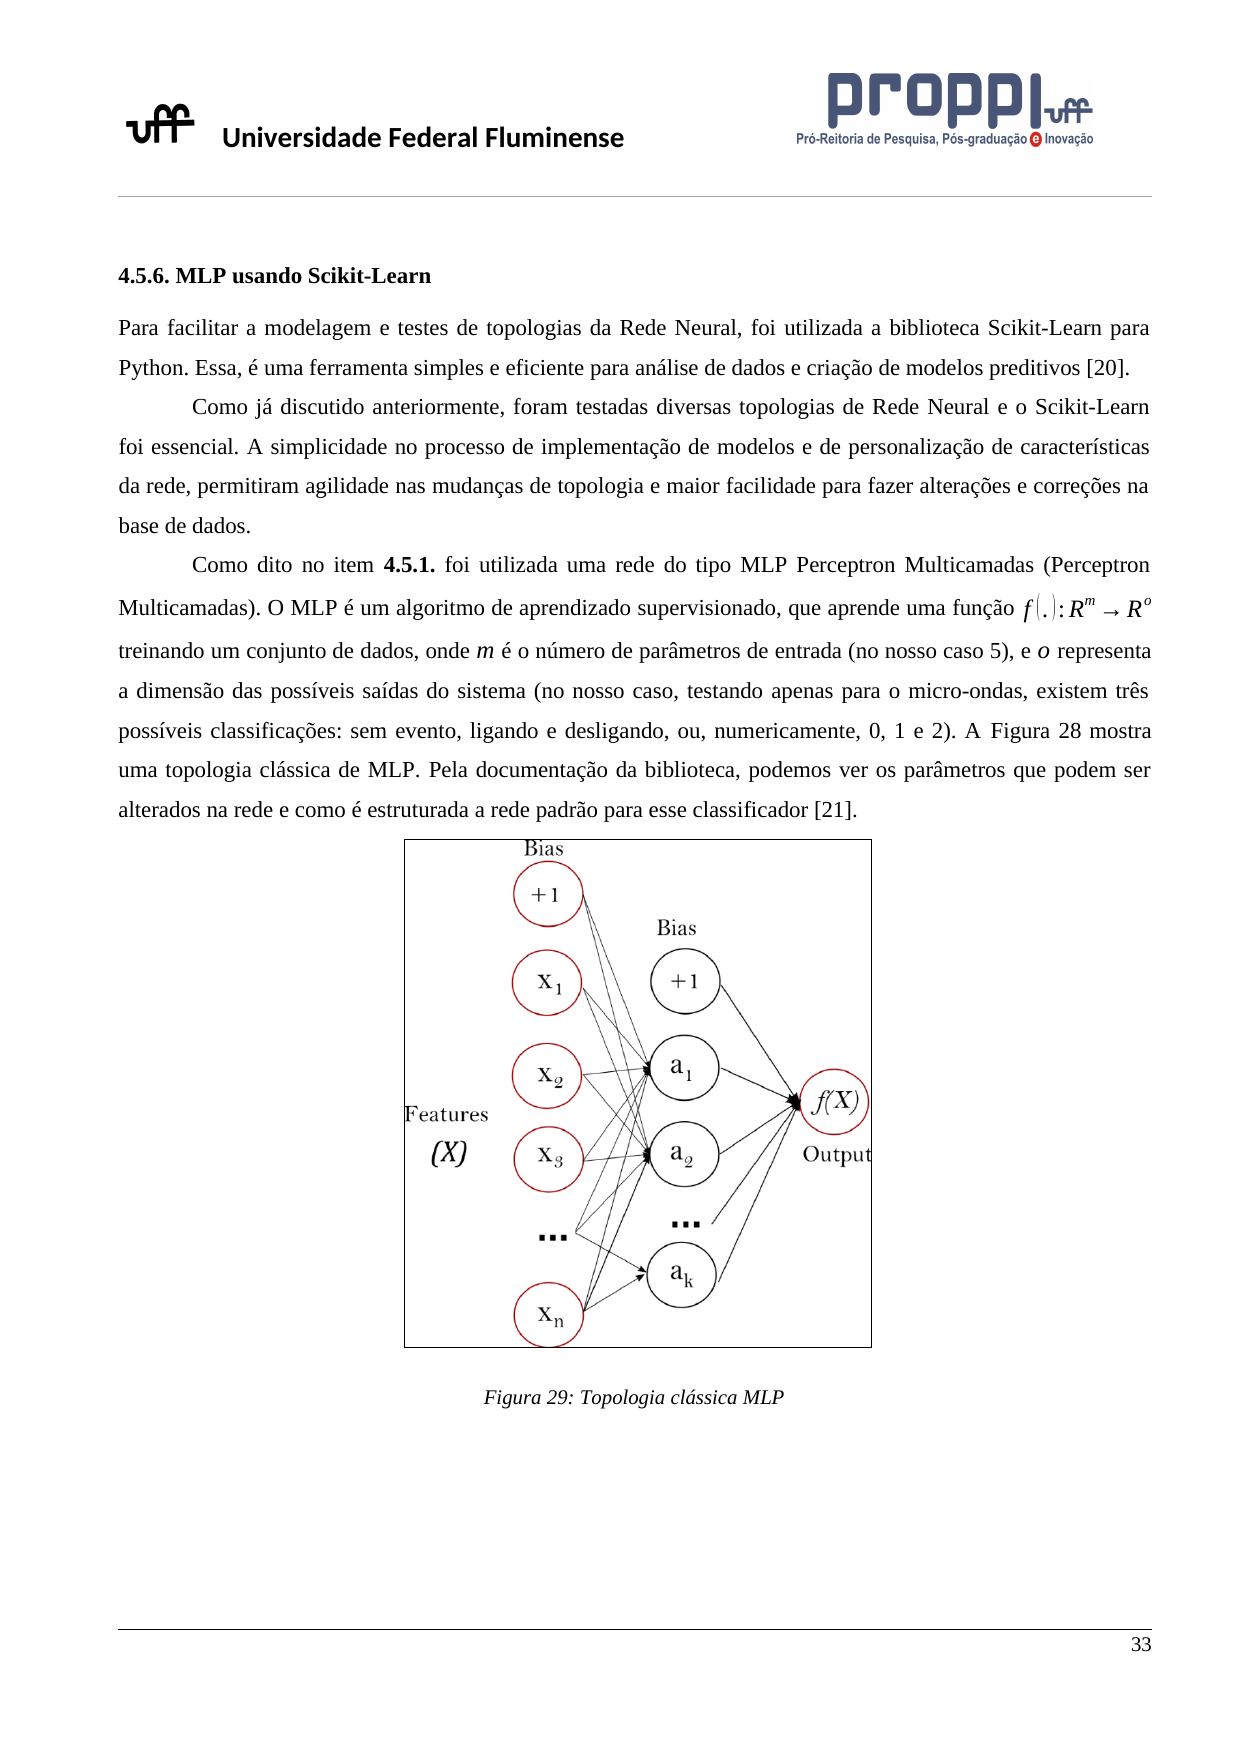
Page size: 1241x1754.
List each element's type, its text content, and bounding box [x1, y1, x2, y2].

text Como dito no item 4.5.1. foi utilizada uma rede do tipo MLP Perceptron Multicamadas (Perceptron Multicamadas). O MLP é um algoritmo de aprendizado supervisionado, que aprende uma função treinando um conjunto de dados, onde é o número de parâmetros de entrada (no nosso caso 5), e representa a dimensão das possíveis saídas do sistema (no nosso caso, testando apenas para o micro-ondas, existem três possíveis classificações: sem evento, ligando e desligando, ou, numericamente, 0, 1 e 2). A Figura 28 mostra uma topologia clássica de MLP. Pela documentação da biblioteca, podemos ver os parâmetros que podem ser alterados na rede e como é estruturada a rede padrão para esse classificador [21]. [118, 551, 1152, 822]
picture [796, 73, 1093, 147]
picture [125, 102, 196, 148]
picture [405, 840, 871, 1347]
text Como já discutido anteriormente, foram testadas diversas topologias de Rede Neural e o Scikit-Learn foi essencial. A simplicidade no processo de implementação de modelos e de personalização de características da rede, permitiram agilidade nas mudanças de topologia e maior facilidade para fazer alterações e correções na base de dados. [118, 393, 1152, 538]
text Para facilitar a modelagem e testes de topologias da Rede Neural, foi utilizada a biblioteca Scikit-Learn para Python. Essa, é uma ferramenta simples e eficiente para análise de dados e criação de modelos preditivos [20]. [118, 314, 1152, 380]
text Figura 29: Topologia clássica MLP [118, 1385, 1152, 1409]
text 4.5.6. MLP usando Scikit-Learn [118, 262, 1152, 288]
